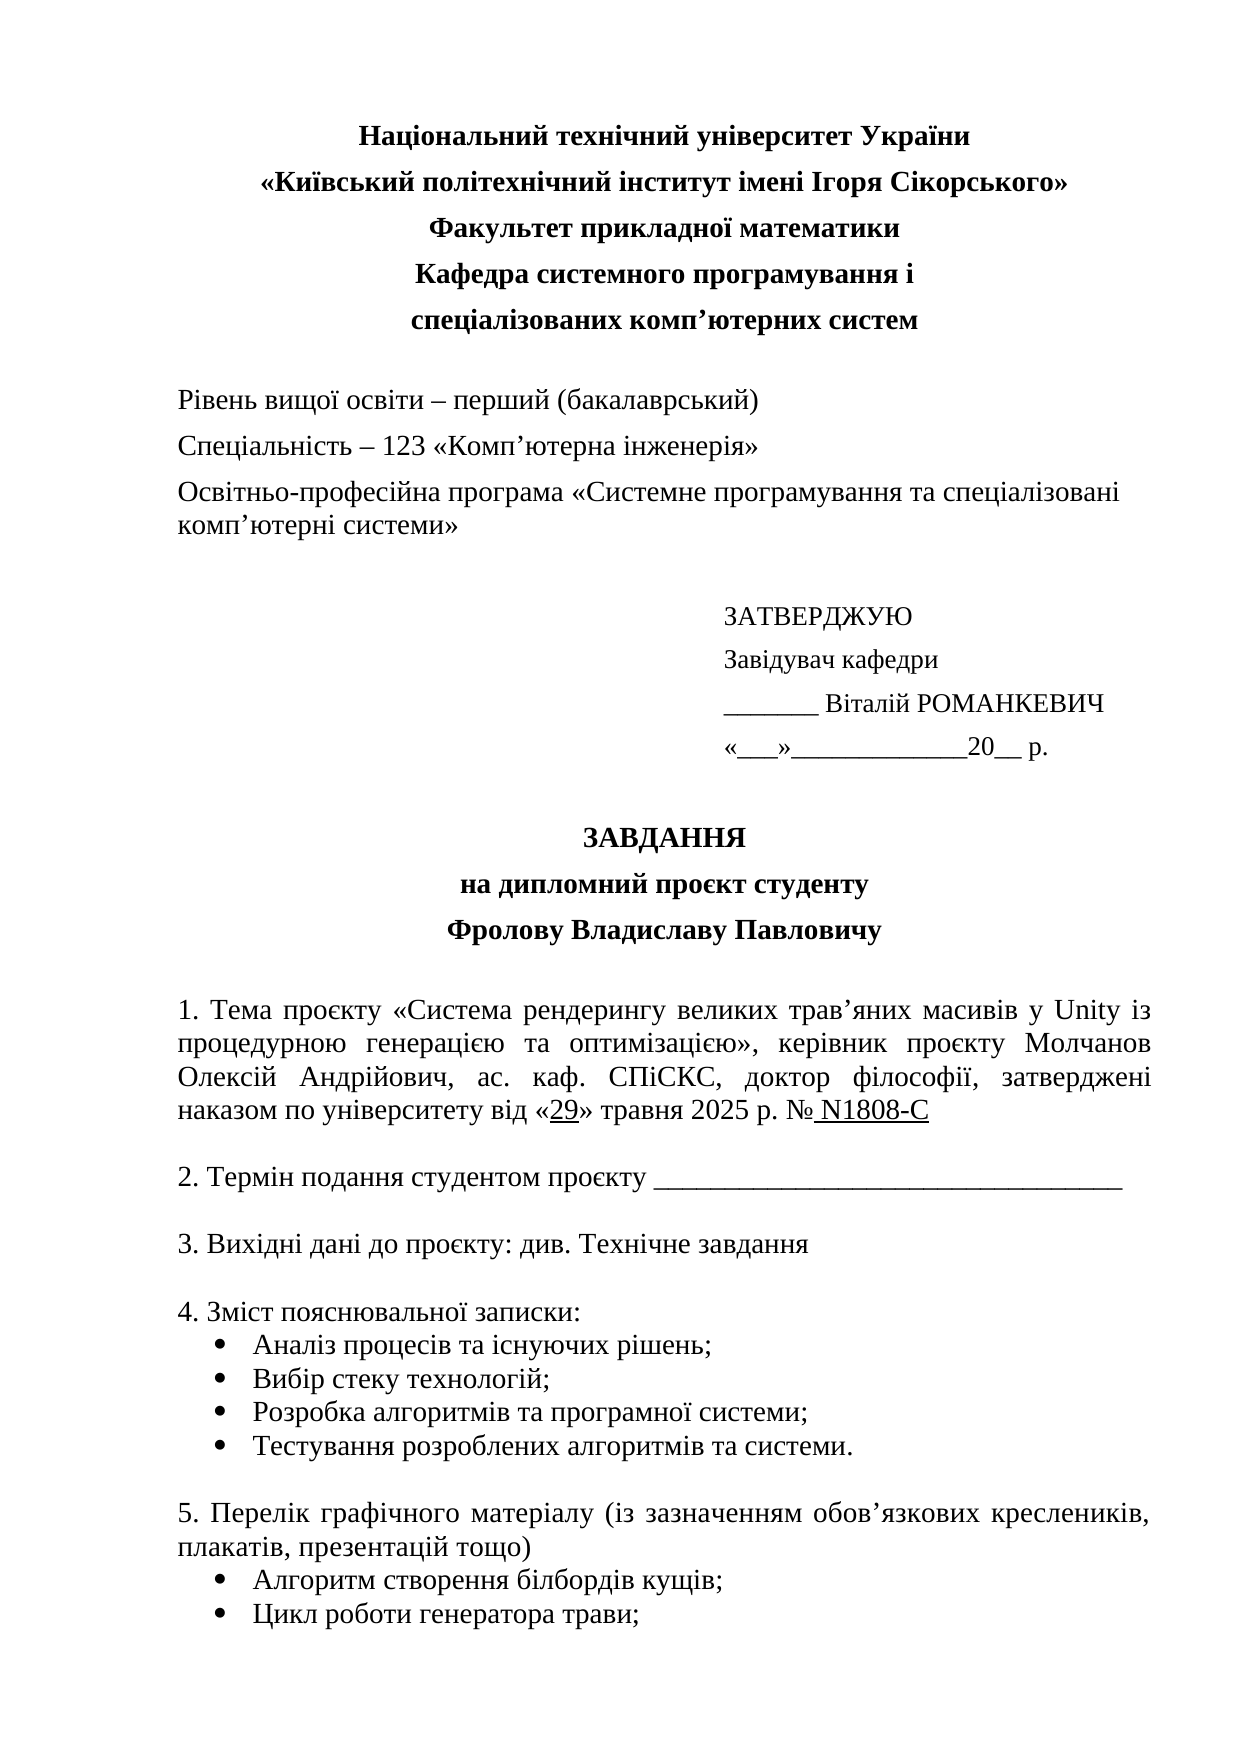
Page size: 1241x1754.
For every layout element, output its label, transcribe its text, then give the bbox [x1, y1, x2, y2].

text Фролову Владиславу Павловичу [177, 912, 1152, 946]
text Освітньо-професійна програма «Системне програмування та спеціалізовані комп’ютерні системи» [177, 474, 1152, 541]
text «___»_____________20__ р. [723, 731, 1152, 762]
text ЗАТВЕРДЖУЮ [723, 599, 1152, 631]
text Завідувач кафедри [723, 643, 1152, 674]
list Розробка алгоритмів та програмної системи; [215, 1394, 1152, 1428]
list Аналіз процесів та існуючих рішень; [215, 1327, 1152, 1361]
text 1. Тема проєкту «Система рендерингу великих трав’яних масивів у Unity із процедурною генерацією та оптимізацією», керівник проєкту Молчанов Олексій Андрійович, ас. каф. СПіСКС, доктор філософії, затверджені наказом по університету від «29» травня 2025 р. № N1808-С [177, 992, 1152, 1126]
text Національний технічний університет України [177, 118, 1152, 152]
text Спеціальність – 123 «Комп’ютерна інженерія» [177, 428, 1152, 461]
text спеціалізованих комп’ютерних систем [177, 302, 1152, 336]
text 3. Вихідні дані до проєкту: див. Технічне завдання [177, 1227, 1152, 1260]
list Алгоритм створення білбордів кущів; [215, 1562, 1152, 1596]
list Цикл роботи генератора трави; [215, 1596, 1152, 1630]
text 5. Перелік графічного матеріалу (із зазначенням обов’язкових креслеників, плакатів, презентацій тощо) [177, 1495, 1152, 1562]
text Кафедра системного програмування і [177, 256, 1152, 290]
text ЗАВДАННЯ [177, 820, 1152, 854]
text 4. Зміст пояснювальної записки: [177, 1294, 1152, 1327]
text на дипломний проєкт студенту [177, 866, 1152, 900]
list Тестування розроблених алгоритмів та системи. [215, 1428, 1152, 1462]
text «Київський політехнічний інститут імені Ігоря Сікорського» [177, 164, 1152, 198]
text Рівень вищої освіти – перший (бакалаврський) [177, 382, 1152, 415]
text Факультет прикладної математики [177, 210, 1152, 244]
text 2. Термін подання студентом проєкту [177, 1159, 1152, 1193]
list Вибір стеку технологій; [215, 1361, 1152, 1394]
text _______ Віталій РОМАНКЕВИЧ [723, 687, 1152, 718]
